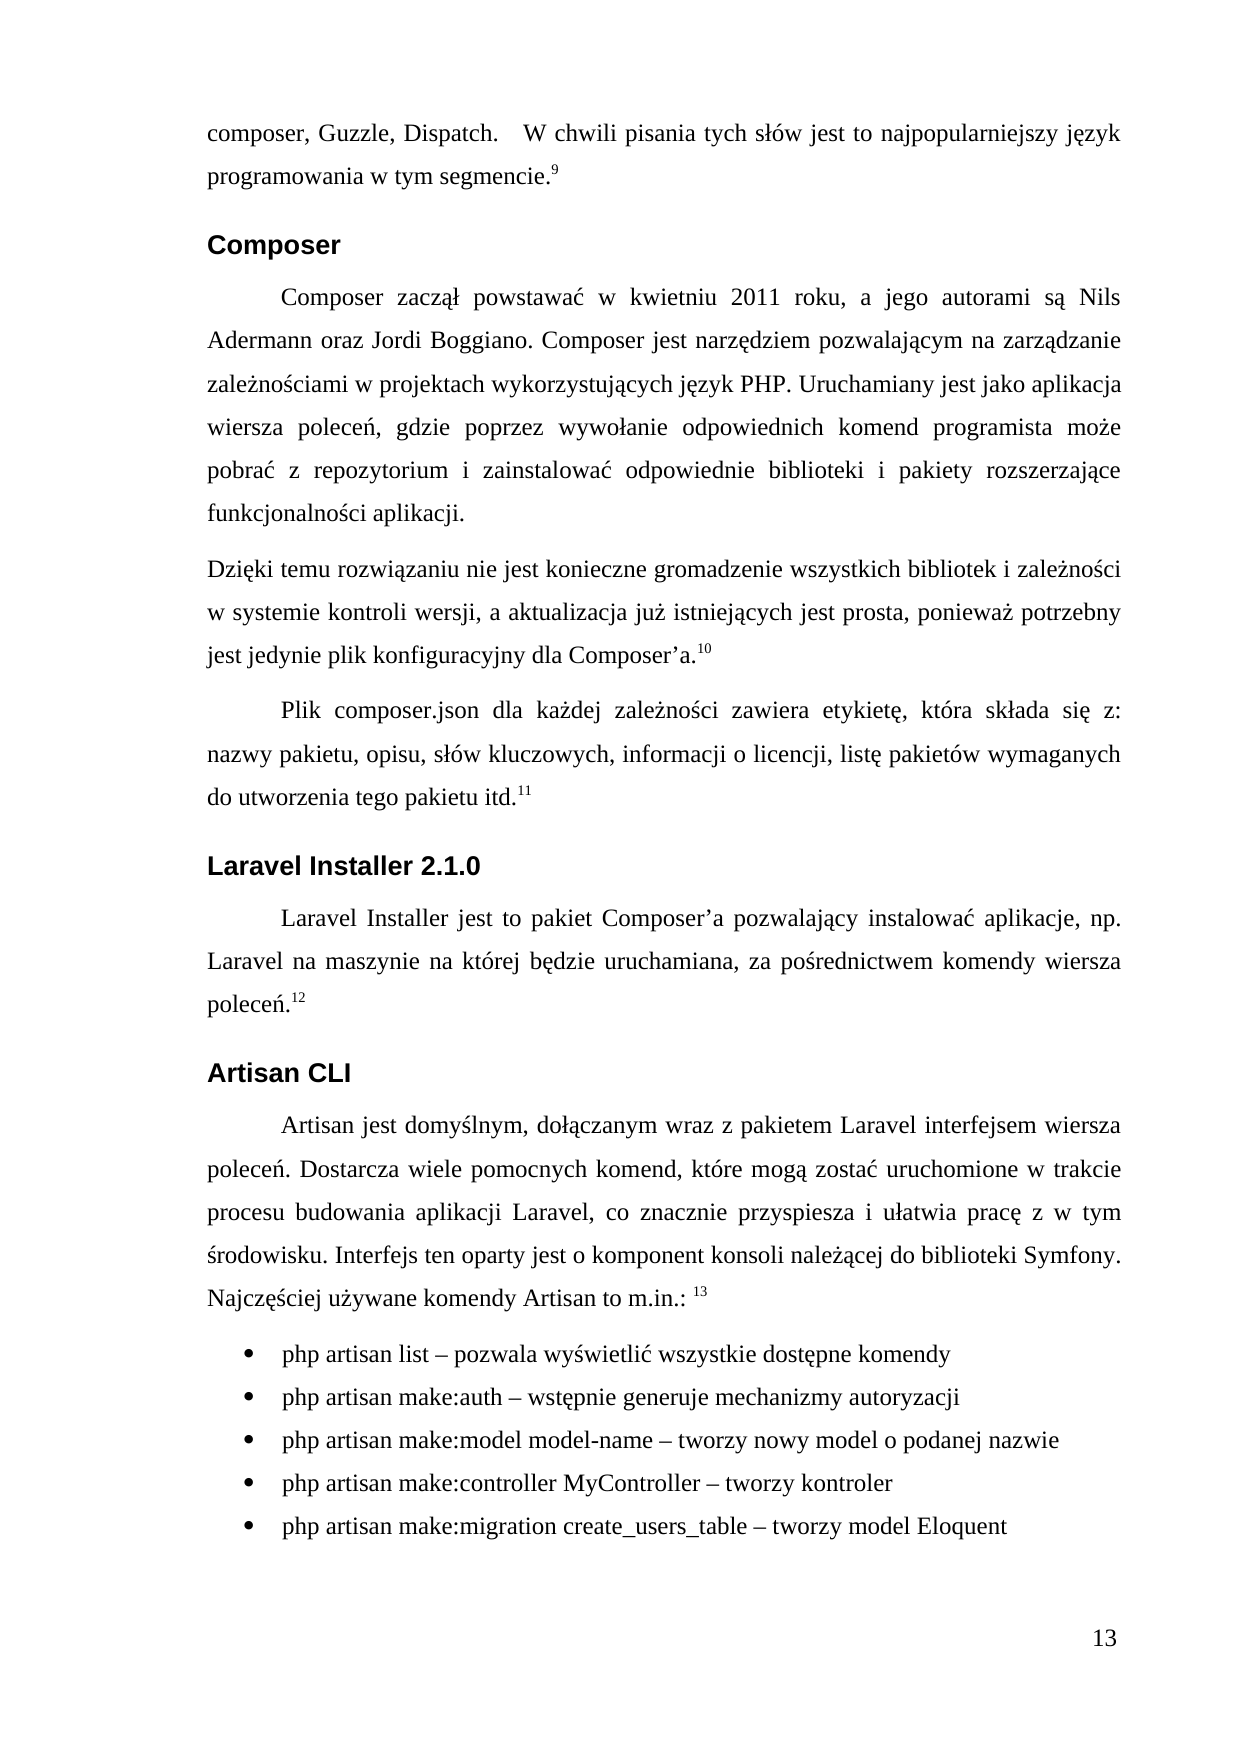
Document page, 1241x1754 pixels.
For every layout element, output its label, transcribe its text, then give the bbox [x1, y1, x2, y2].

list php artisan list – pozwala wyświetlić wszystkie dostępne komendy [244, 1339, 1122, 1367]
subtitle Artisan CLI [207, 1057, 1122, 1089]
text Composer zaczął powstawać w kwietniu 2011 roku, a jego autorami są Nils Adermann oraz Jordi Boggiano. Composer jest narzędziem pozwalającym na zarządzanie zależnościami w projektach wykorzystujących język PHP. Uruchamiany jest jako aplikacja wiersza poleceń, gdzie poprzez wywołanie odpowiednich komend programista może pobrać z repozytorium i zainstalować odpowiednie biblioteki i pakiety rozszerzające funkcjonalności aplikacji. [207, 282, 1122, 527]
text Dzięki temu rozwiązaniu nie jest konieczne gromadzenie wszystkich bibliotek i zależności w systemie kontroli wersji, a aktualizacja już istniejących jest prosta, ponieważ potrzebny jest jedynie plik konfiguracyjny dla Composer’a. [207, 554, 1122, 669]
subtitle Laravel Installer 2.1.0 [207, 850, 1122, 881]
text Artisan jest domyślnym, dołączanym wraz z pakietem Laravel interfejsem wiersza poleceń. Dostarcza wiele pomocnych komend, które mogą zostać uruchomione w trakcie procesu budowania aplikacji Laravel, co znacznie przyspiesza i ułatwia pracę z w tym środowisku. Interfejs ten oparty jest o komponent konsoli należącej do biblioteki Symfony. Najczęściej używane komendy Artisan to m.in.: [207, 1111, 1122, 1312]
list php artisan make:migration create_users_table – tworzy model Eloquent [244, 1511, 1122, 1540]
subtitle Composer [207, 229, 1122, 261]
list php artisan make:model model-name – tworzy nowy model o podanej nazwie [244, 1425, 1122, 1454]
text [207, 118, 1122, 190]
text Plik composer.json dla każdej zależności zawiera etykietę, która składa się z: nazwy pakietu, opisu, słów kluczowych, informacji o licencji, listę pakietów wymaganych do utworzenia tego pakietu itd. [207, 696, 1122, 811]
text Laravel Installer jest to pakiet Composer’a pozwalający instalować aplikacje, np. Laravel na maszynie na której będzie uruchamiana, za pośrednictwem komendy wiersza poleceń. [207, 903, 1122, 1018]
list php artisan make:auth – wstępnie generuje mechanizmy autoryzacji [244, 1382, 1122, 1411]
list php artisan make:controller MyController – tworzy kontroler [244, 1468, 1122, 1497]
